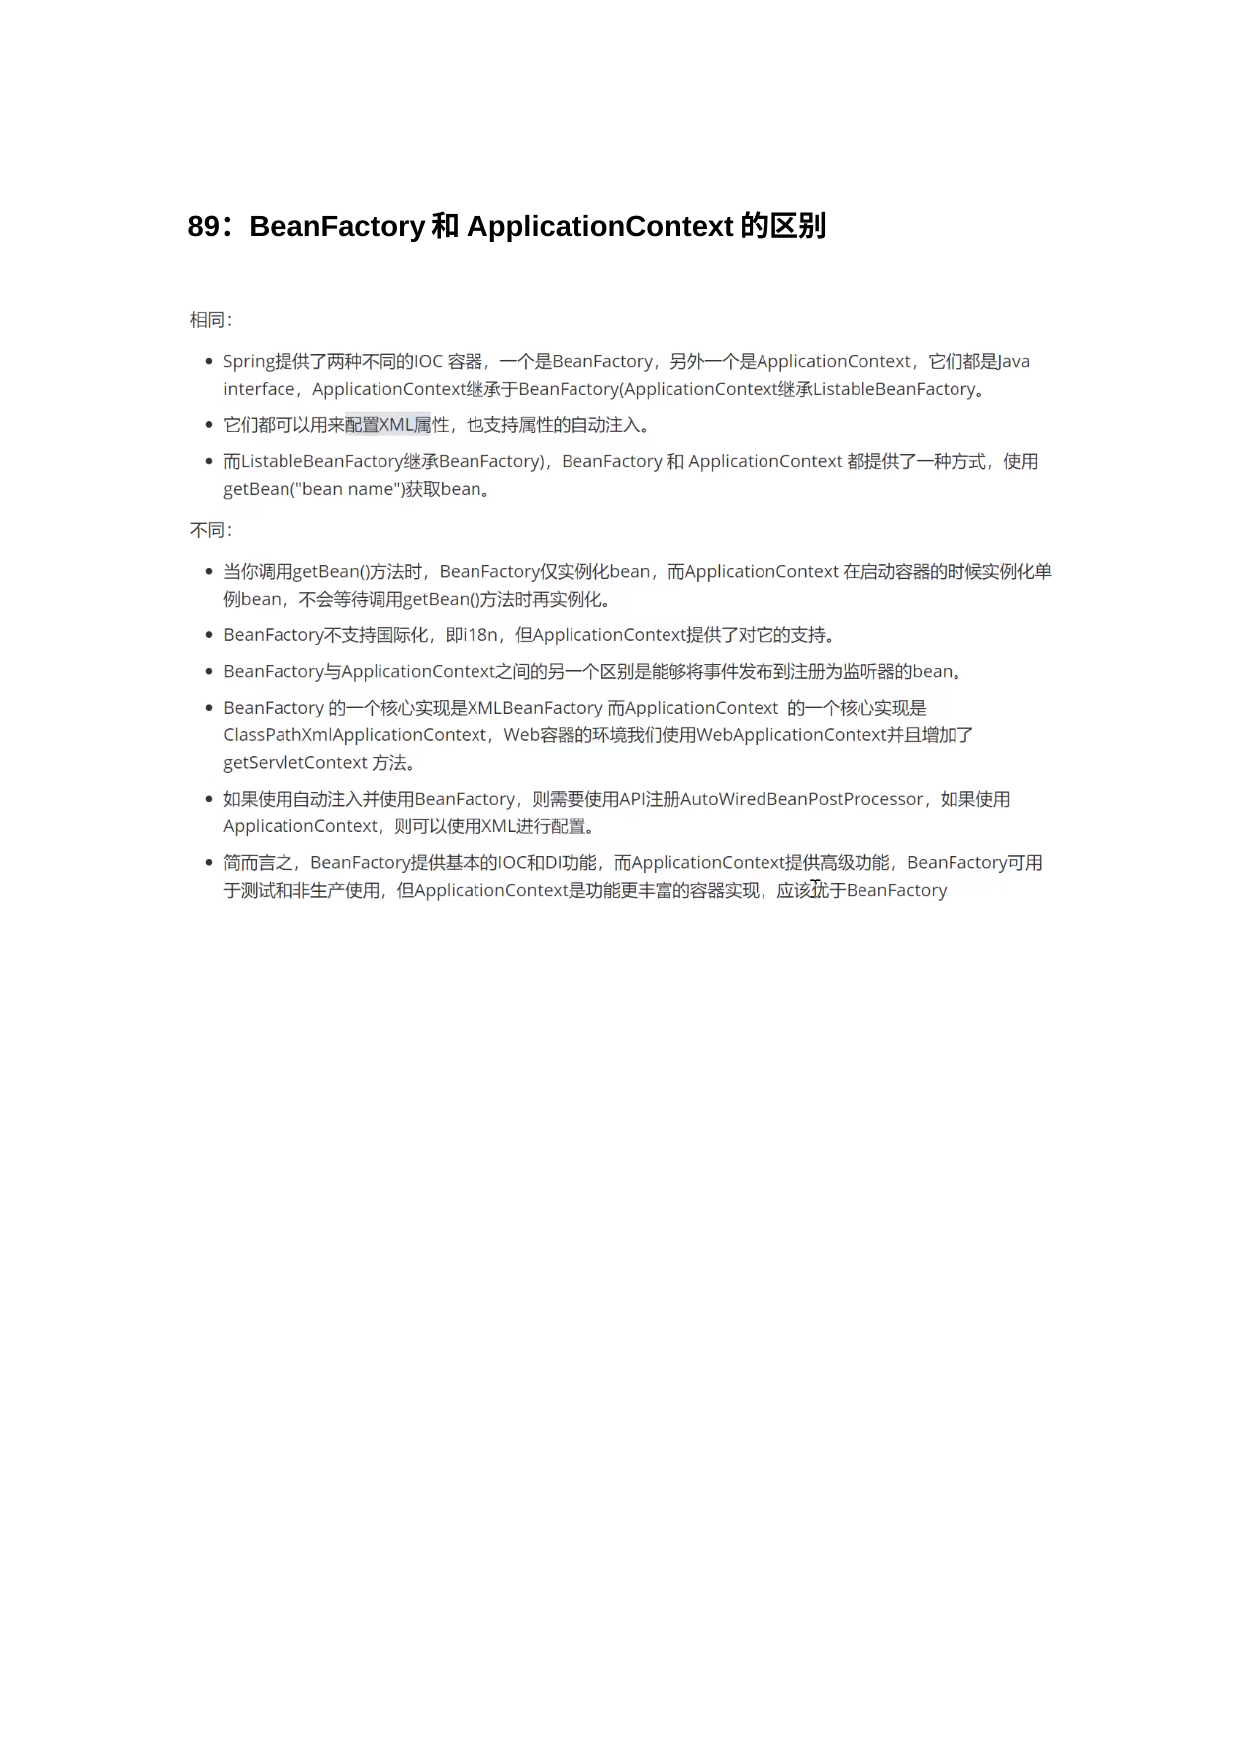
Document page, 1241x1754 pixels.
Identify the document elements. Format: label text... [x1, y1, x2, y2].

picture [187, 309, 1052, 921]
subtitle 89：BeanFactory和ApplicationContext的区别 [187, 191, 1053, 256]
